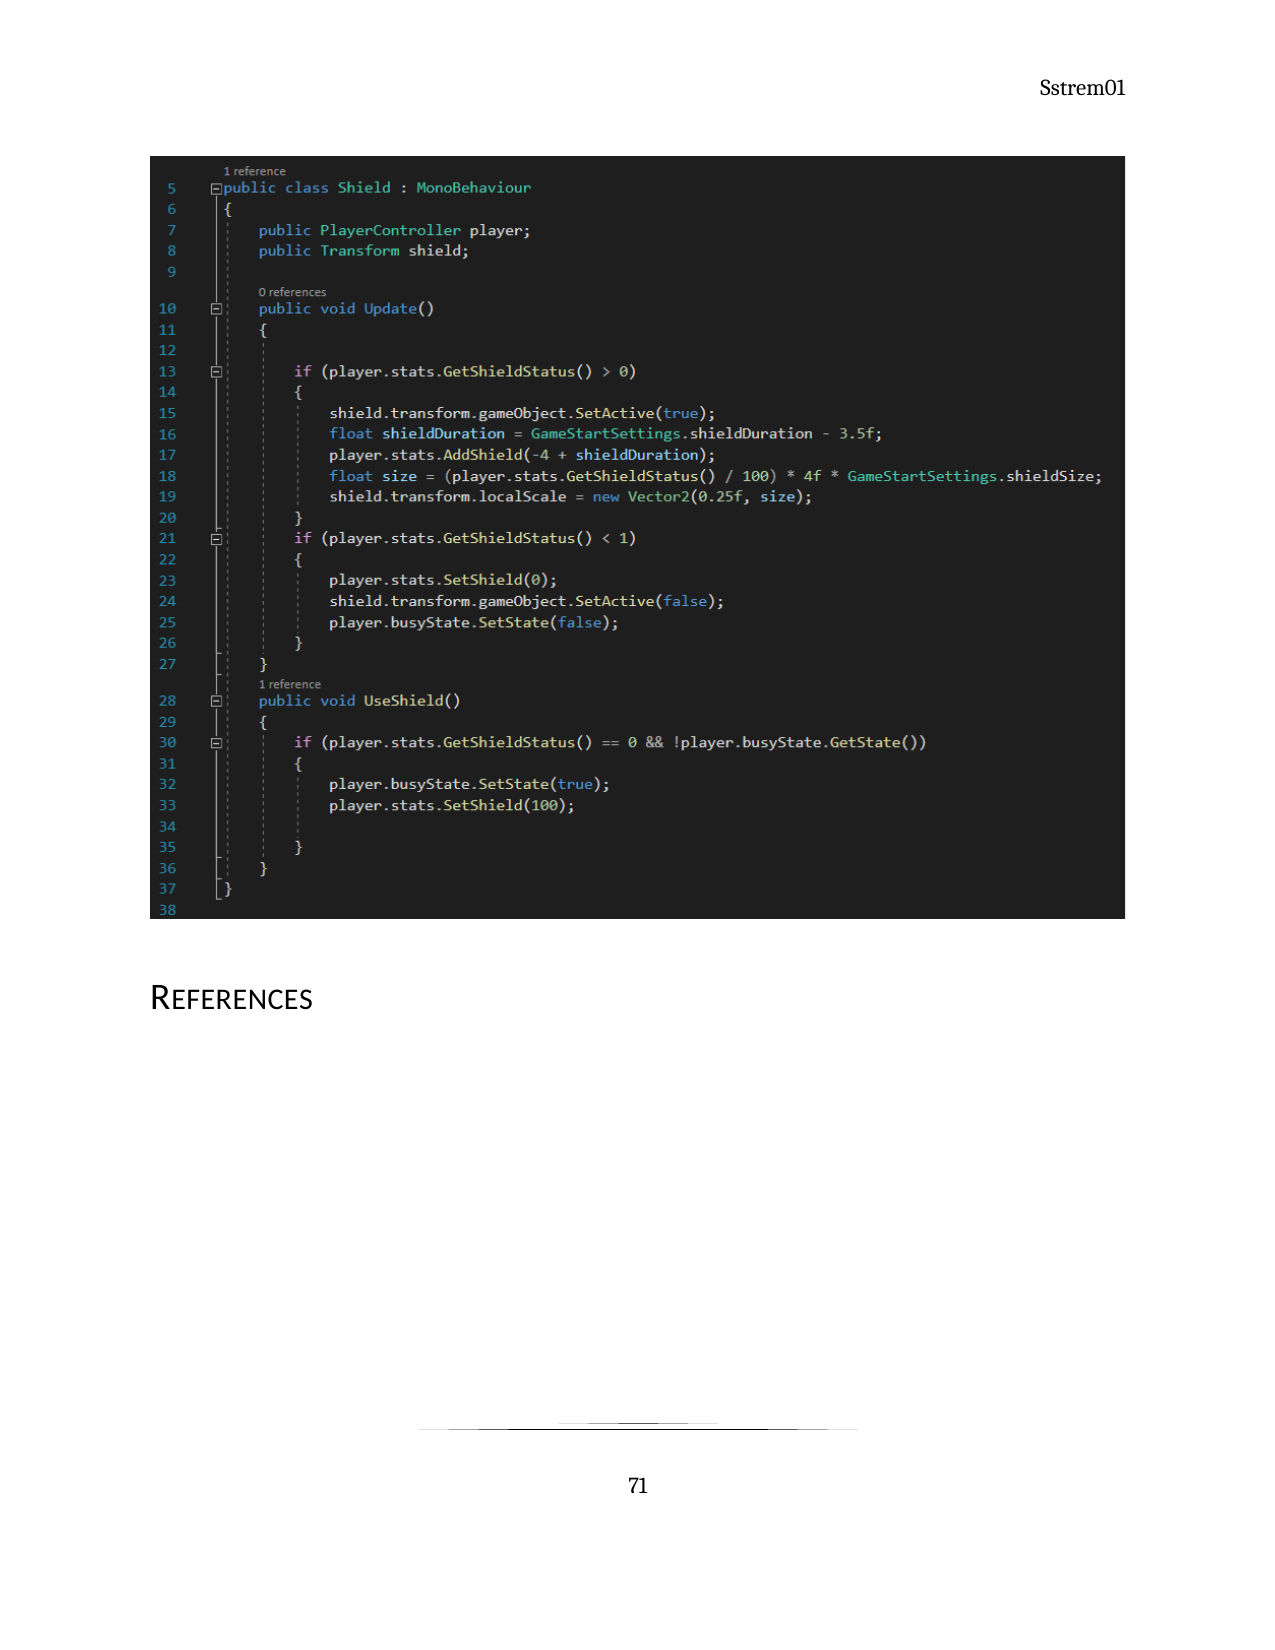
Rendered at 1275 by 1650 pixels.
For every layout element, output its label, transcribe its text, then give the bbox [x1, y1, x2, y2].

subtitle References [150, 973, 1125, 1019]
picture [150, 156, 1125, 919]
